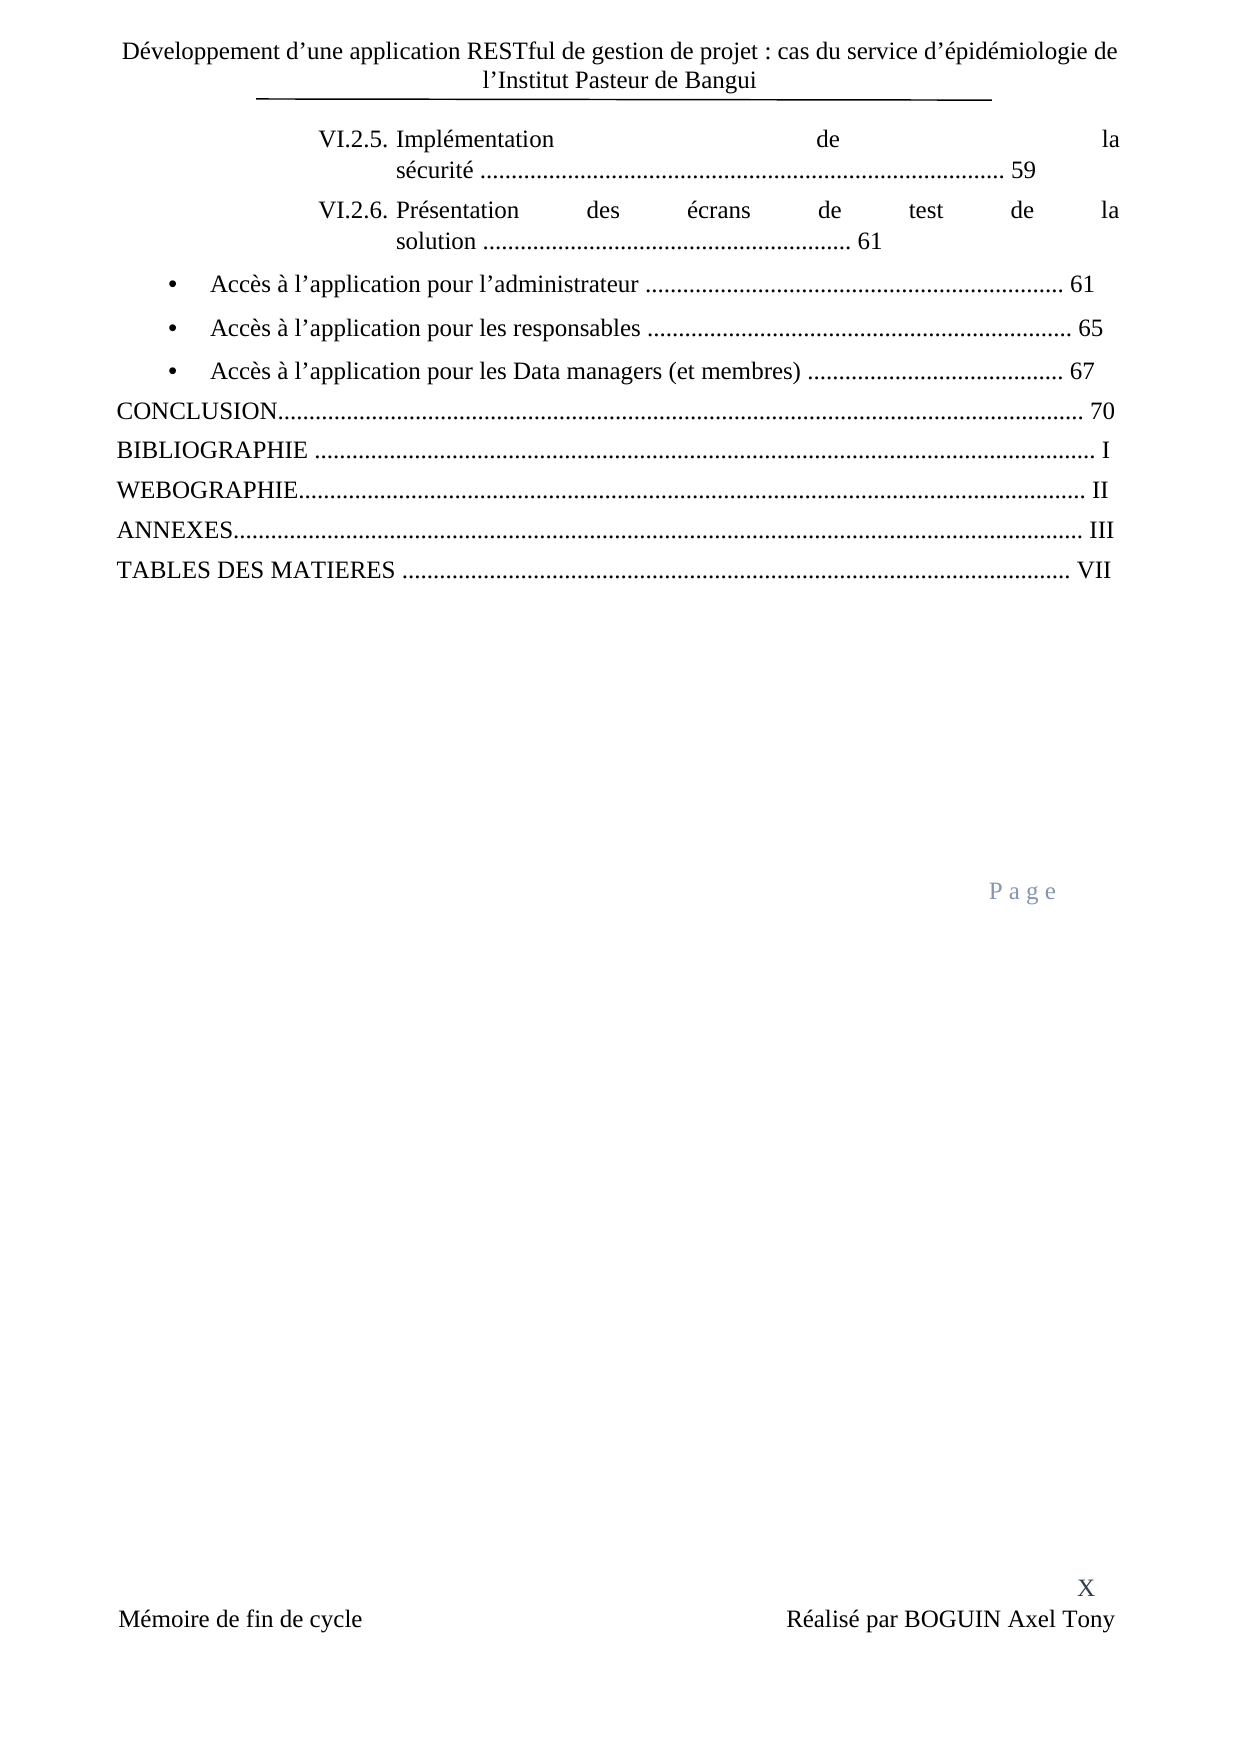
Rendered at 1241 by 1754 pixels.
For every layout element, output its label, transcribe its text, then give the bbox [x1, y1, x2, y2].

list Accès à l’application pour l’administrateur ................................................................... 61 [168, 269, 1120, 298]
list Accès à l’application pour les responsables .................................................................... 65 [168, 313, 1120, 341]
text BIBLIOGRAPHIE ............................................................................................................................. I [116, 436, 1121, 464]
text CONCLUSION................................................................................................................................. 70 [116, 396, 1121, 424]
text WEBOGRAPHIE.............................................................................................................................. II [116, 475, 1121, 504]
text ANNEXES........................................................................................................................................ III [116, 515, 1121, 544]
list Accès à l’application pour les Data managers (et membres) ......................................... 67 [168, 356, 1120, 385]
list Présentation des écrans de test de la solution ........................................................... 61 [318, 195, 1120, 255]
text P a g e [118, 876, 1056, 905]
list Implémentation de la sécurité .................................................................................... 59 [318, 124, 1120, 184]
text TABLES DES MATIERES ........................................................................................................... VII [116, 555, 1121, 584]
